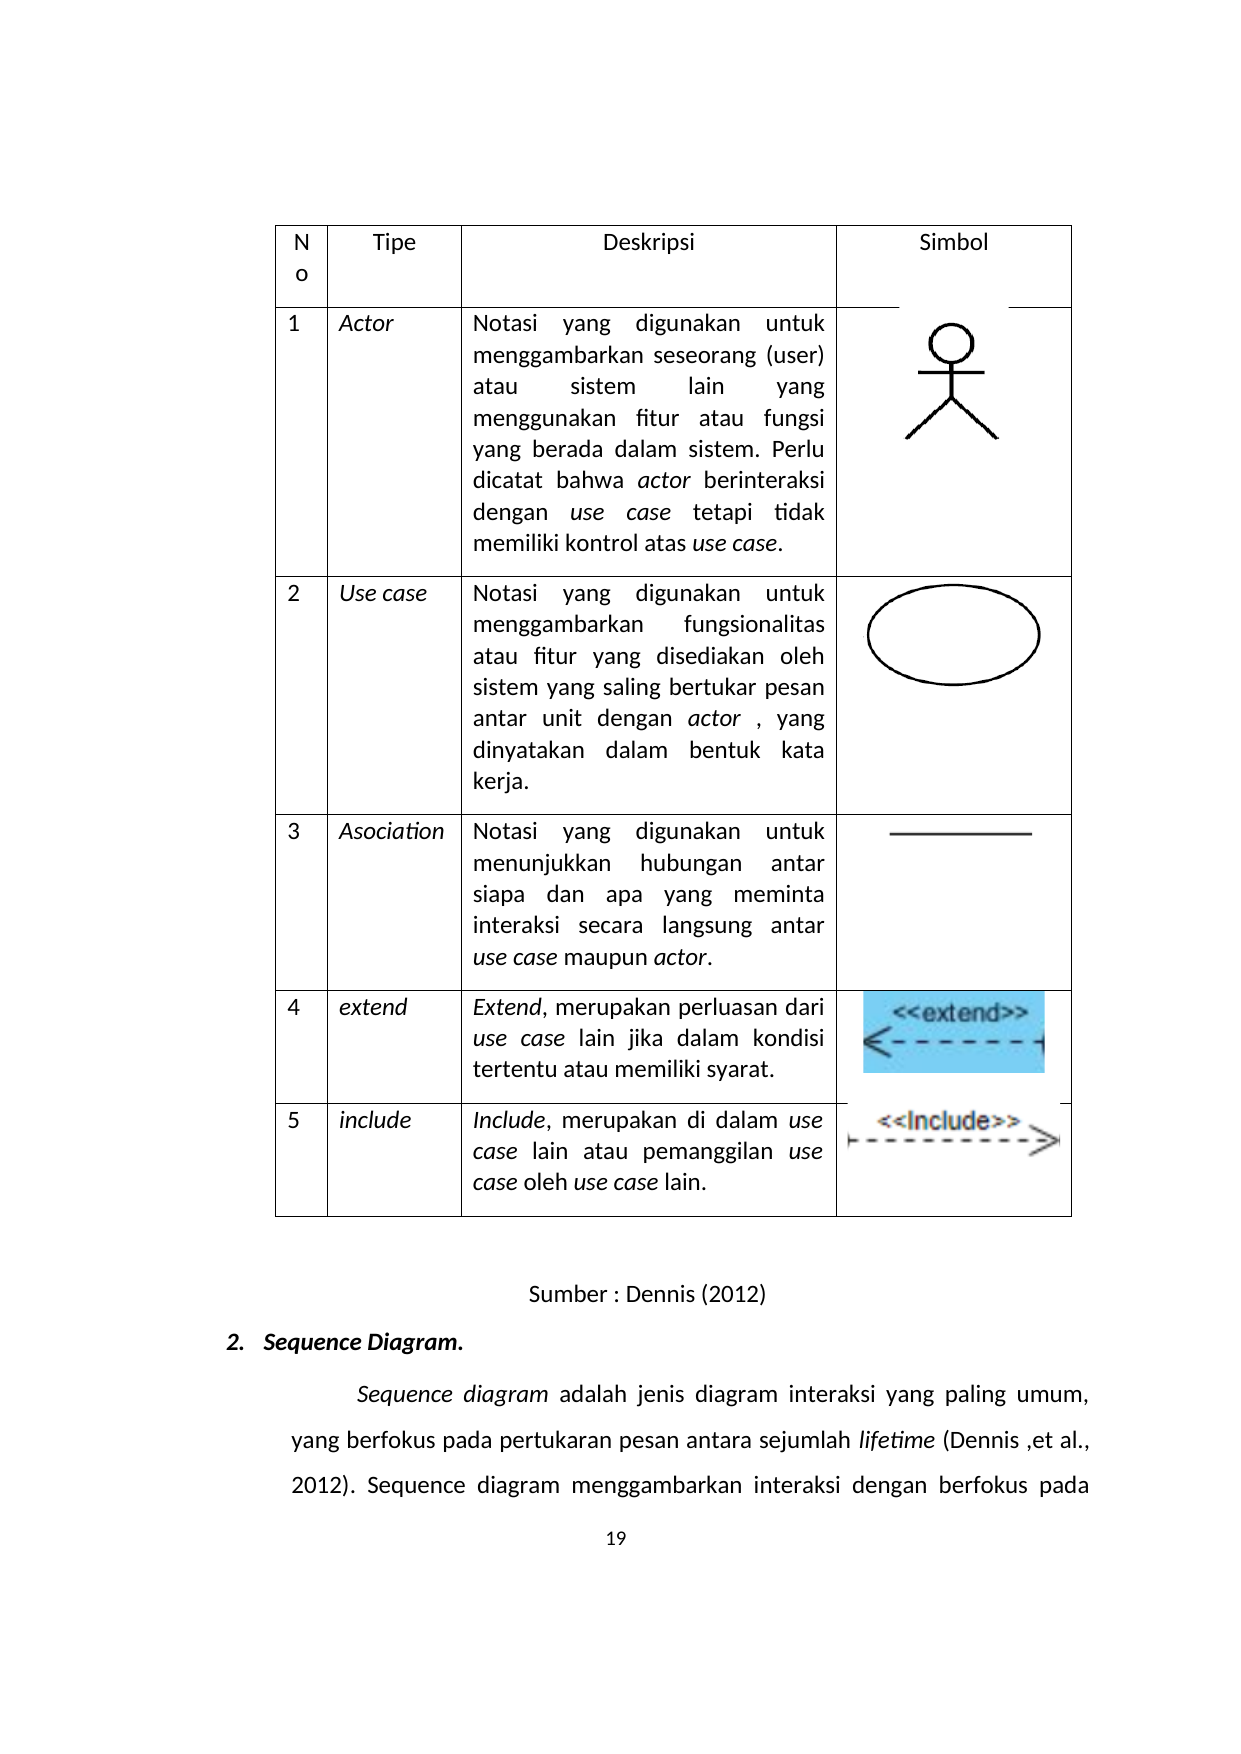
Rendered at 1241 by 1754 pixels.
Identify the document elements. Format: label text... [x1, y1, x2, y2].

subtitle Sequence Diagram. [226, 1327, 1092, 1357]
table_cell 1 [276, 308, 327, 576]
table_cell 4 [276, 991, 327, 1103]
table_cell [837, 1104, 1071, 1216]
table_cell Include, merupakan di dalam use case lain atau pemanggilan use case oleh use case lain. [462, 1104, 836, 1216]
table_header Tipe [328, 226, 461, 307]
table_cell 3 [276, 815, 327, 990]
picture [899, 307, 1009, 454]
table_cell 5 [276, 1104, 327, 1216]
table_cell include [328, 1104, 461, 1216]
table_cell Asociation [328, 815, 461, 990]
table_cell Actor [328, 308, 461, 576]
table_cell [837, 577, 1071, 814]
picture [875, 815, 1033, 852]
table_cell Notasi yang digunakan untuk menggambarkan fungsionalitas atau fitur yang disediakan oleh sistem yang saling bertukar pesan antar unit dengan actor , yang dinyatakan dalam bentuk kata kerja. [462, 577, 836, 814]
table_header No [276, 226, 327, 307]
table_cell Use case [328, 577, 461, 814]
picture [863, 991, 1045, 1073]
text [291, 1378, 1090, 1500]
table_cell extend [328, 991, 461, 1103]
text Sumber : Dennis (2012) [141, 1278, 1092, 1308]
table_cell [837, 991, 1071, 1103]
table_header Deskripsi [462, 226, 836, 307]
table_cell Notasi yang digunakan untuk menunjukkan hubungan antar siapa dan apa yang meminta interaksi secara langsung antar use case maupun actor. [462, 815, 836, 990]
picture [847, 1103, 1061, 1165]
table_header Simbol [837, 226, 1071, 307]
table_cell Extend, merupakan perluasan dari use case lain jika dalam kondisi tertentu atau memiliki syarat. [462, 991, 836, 1103]
table_cell 2 [276, 577, 327, 814]
table_cell [837, 815, 1071, 990]
picture [863, 577, 1045, 692]
table_cell [837, 308, 1071, 576]
table_cell Notasi yang digunakan untuk menggambarkan seseorang (user) atau sistem lain yang menggunakan fitur atau fungsi yang berada dalam sistem. Perlu dicatat bahwa actor berinteraksi dengan use case tetapi tidak memiliki kontrol atas use case. [462, 308, 836, 576]
